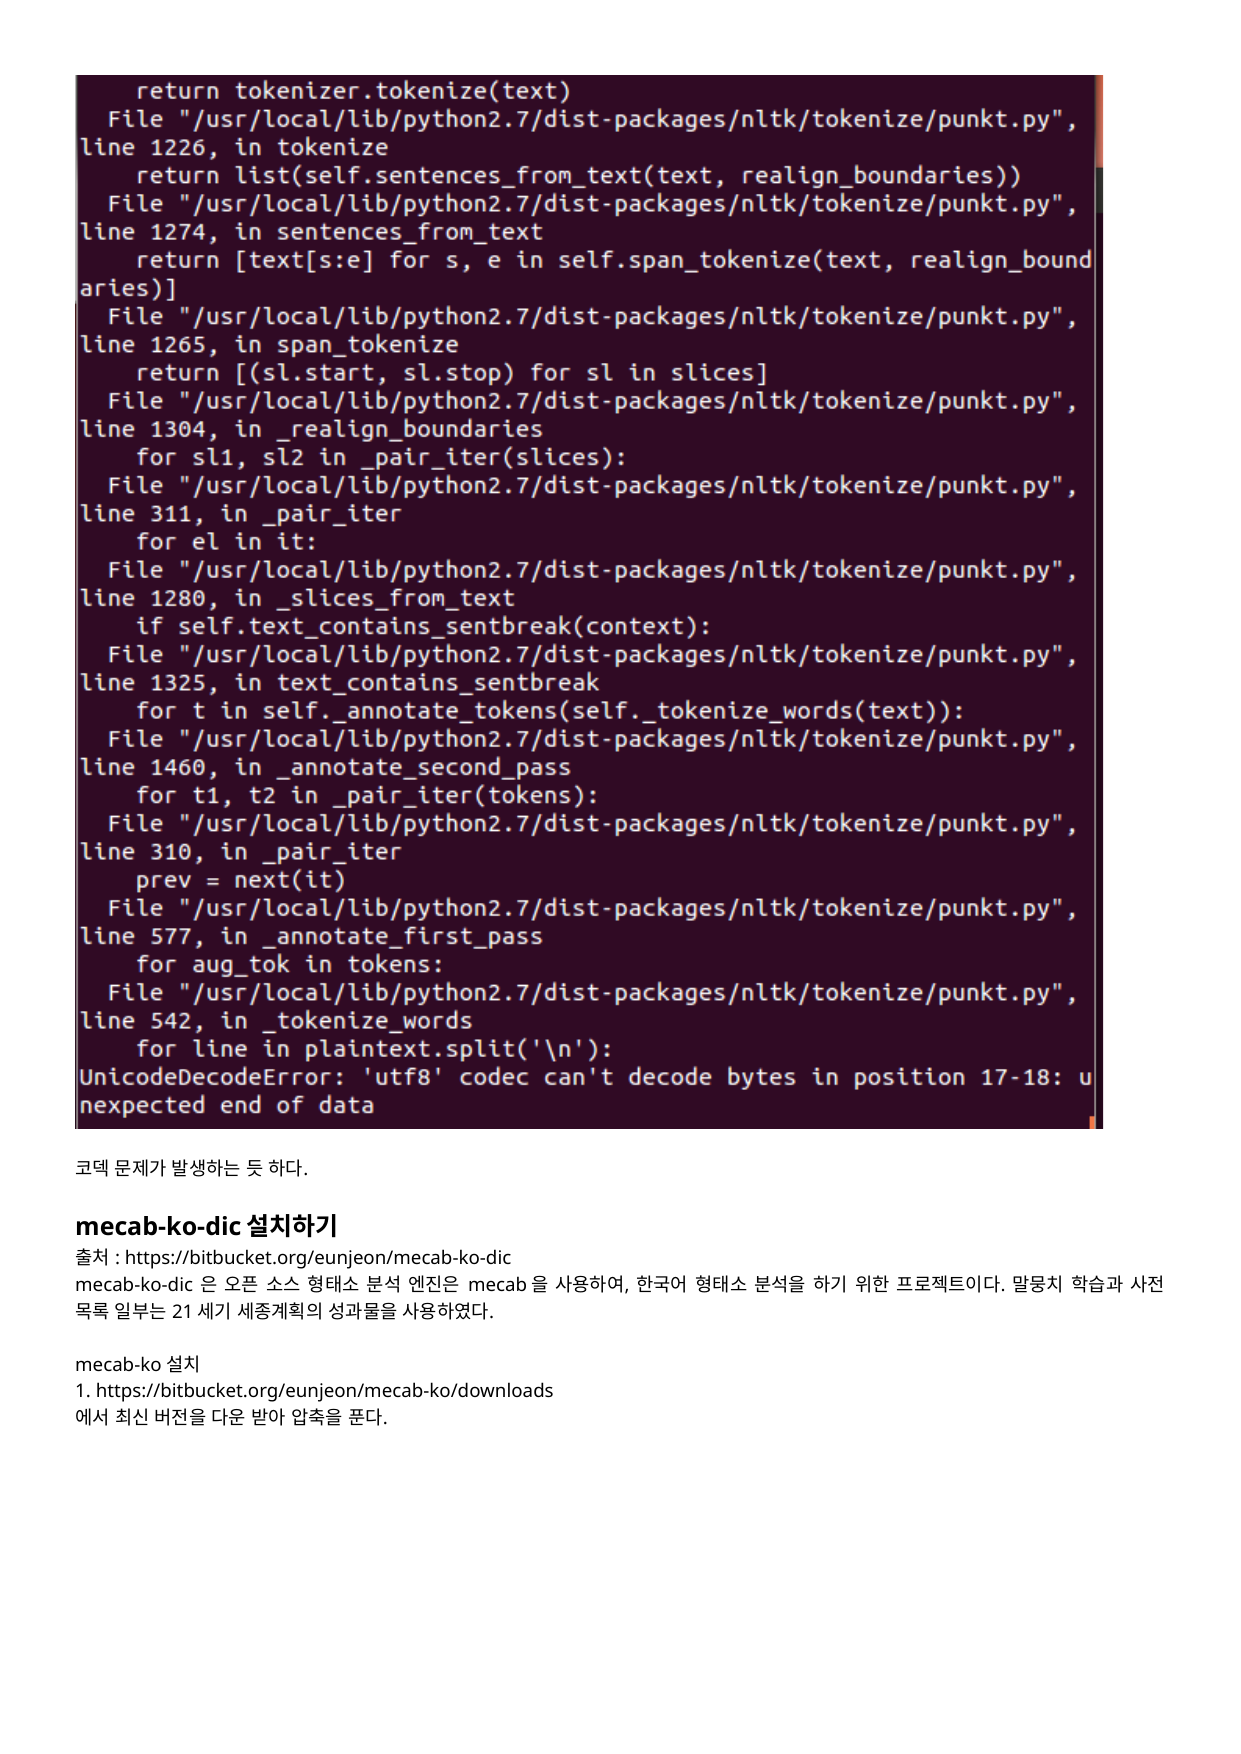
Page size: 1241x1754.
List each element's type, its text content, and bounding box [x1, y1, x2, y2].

picture [75, 75, 1104, 1129]
text 에서 최신 버전을 다운 받아 압축을 푼다. [75, 1402, 1165, 1429]
text mecab-ko-dic설치하기 [75, 1206, 1165, 1243]
text mecab-ko-dic 은 오픈 소스 형태소 분석 엔진은 mecab을 사용하여, 한국어 형태소 분석을 하기 위한 프로젝트이다. 말뭉치 학습과 사전 목록 일부는 21세기 세종계획의 성과물을 사용하였다. [75, 1270, 1165, 1324]
text 1. https://bitbucket.org/eunjeon/mecab-ko/downloads [75, 1377, 1165, 1402]
text 출처 : https://bitbucket.org/eunjeon/mecab-ko-dic [75, 1243, 1165, 1270]
text mecab-ko 설치 [75, 1350, 1165, 1377]
text 코덱 문제가 발생하는 듯 하다. [75, 1154, 1165, 1181]
